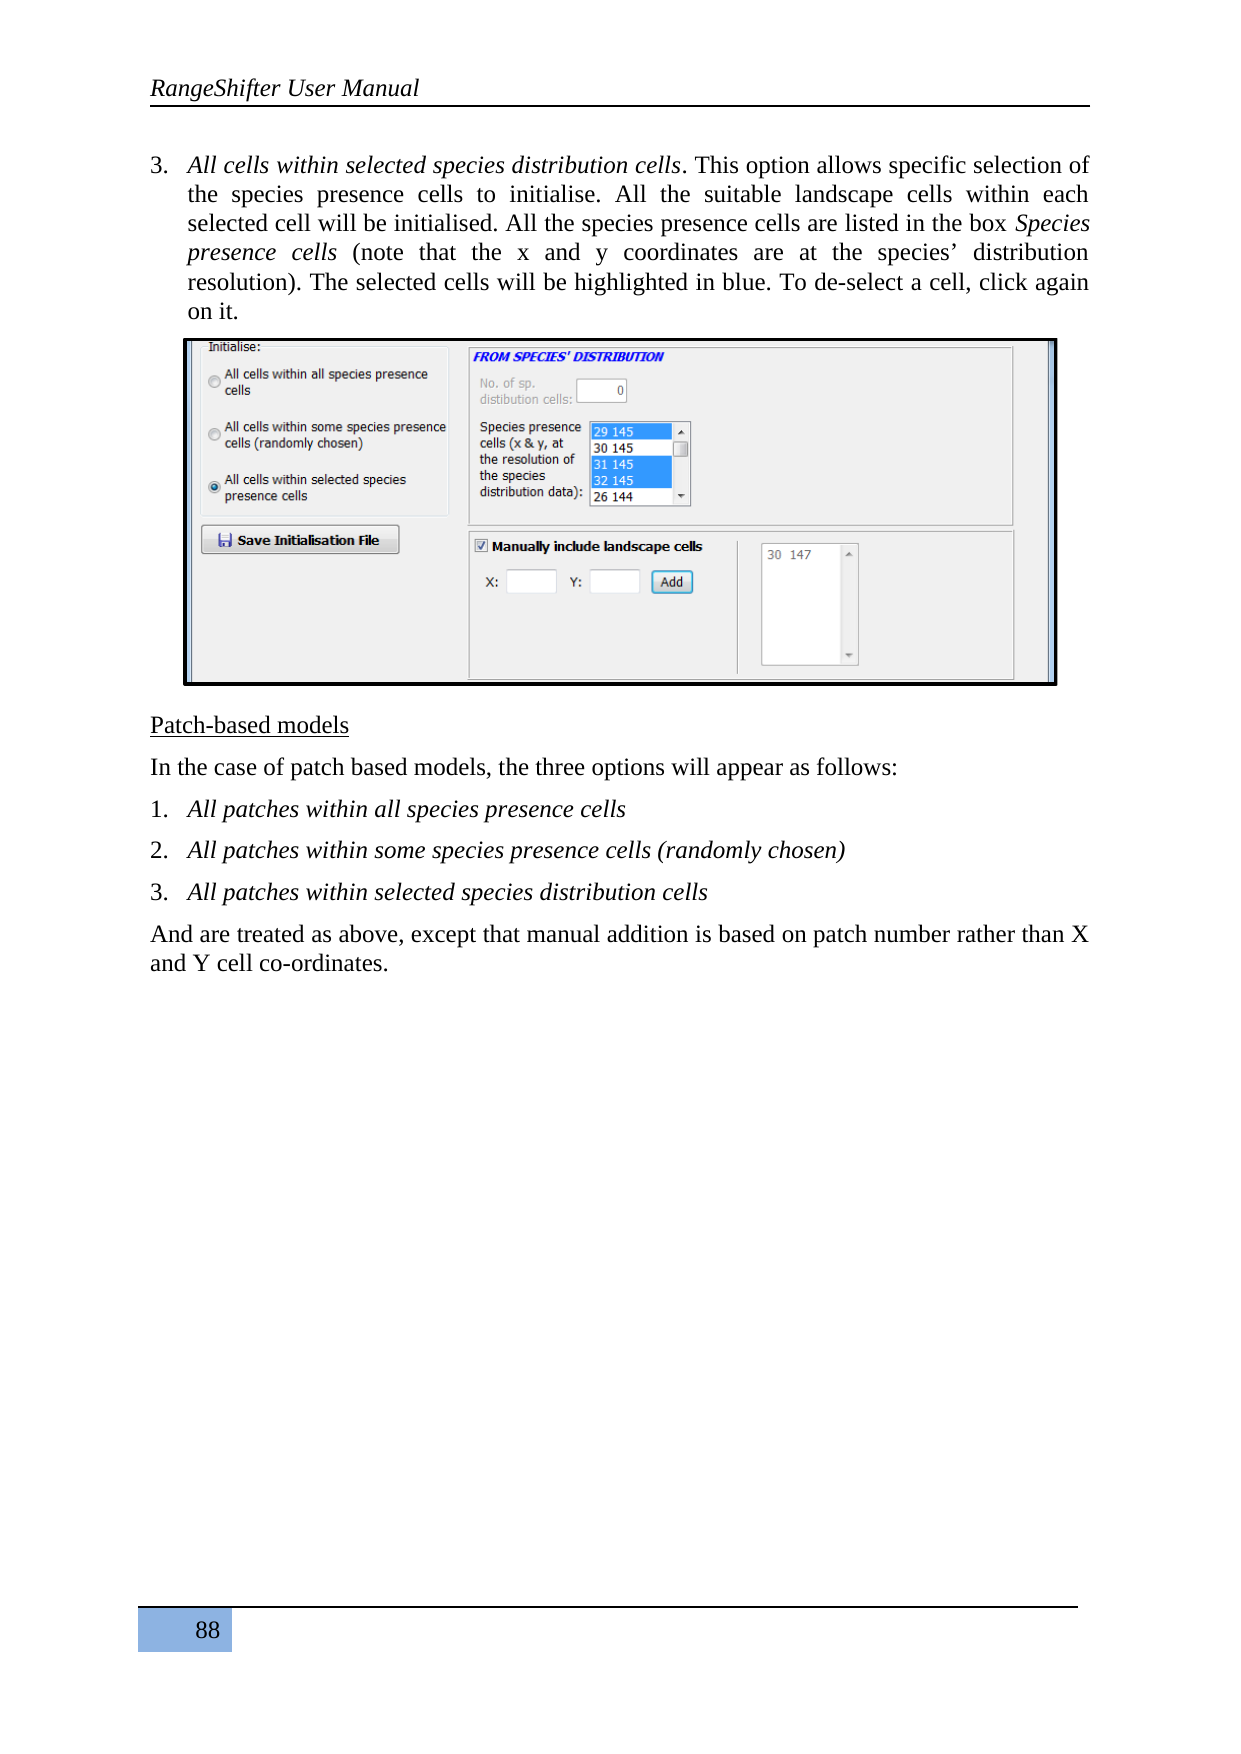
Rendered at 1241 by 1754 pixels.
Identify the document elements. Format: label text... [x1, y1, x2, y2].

text All patches within selected species distribution cells [150, 877, 1090, 906]
text All cells within selected species distribution cells. This option allows specific selection of the species presence cells to initialise. All the suitable landscape cells within each selected cell will be initialised. All the species presence cells are listed in the box Species presence cells (note that the x and y coordinates are at the species’ distribution resolution). The selected cells will be highlighted in blue. To de-select a cell, click again on it. [150, 150, 1090, 325]
subtitle Patch-based models [150, 711, 1090, 740]
text And are treated as above, except that manual addition is based on patch number rather than X and Y cell co-ordinates. [150, 919, 1090, 977]
text All patches within some species presence cells (randomly chosen) [150, 836, 1090, 865]
list All patches within all species presence cells [150, 794, 1090, 823]
text In the case of patch based models, the three options will appear as follows: [150, 752, 1090, 781]
